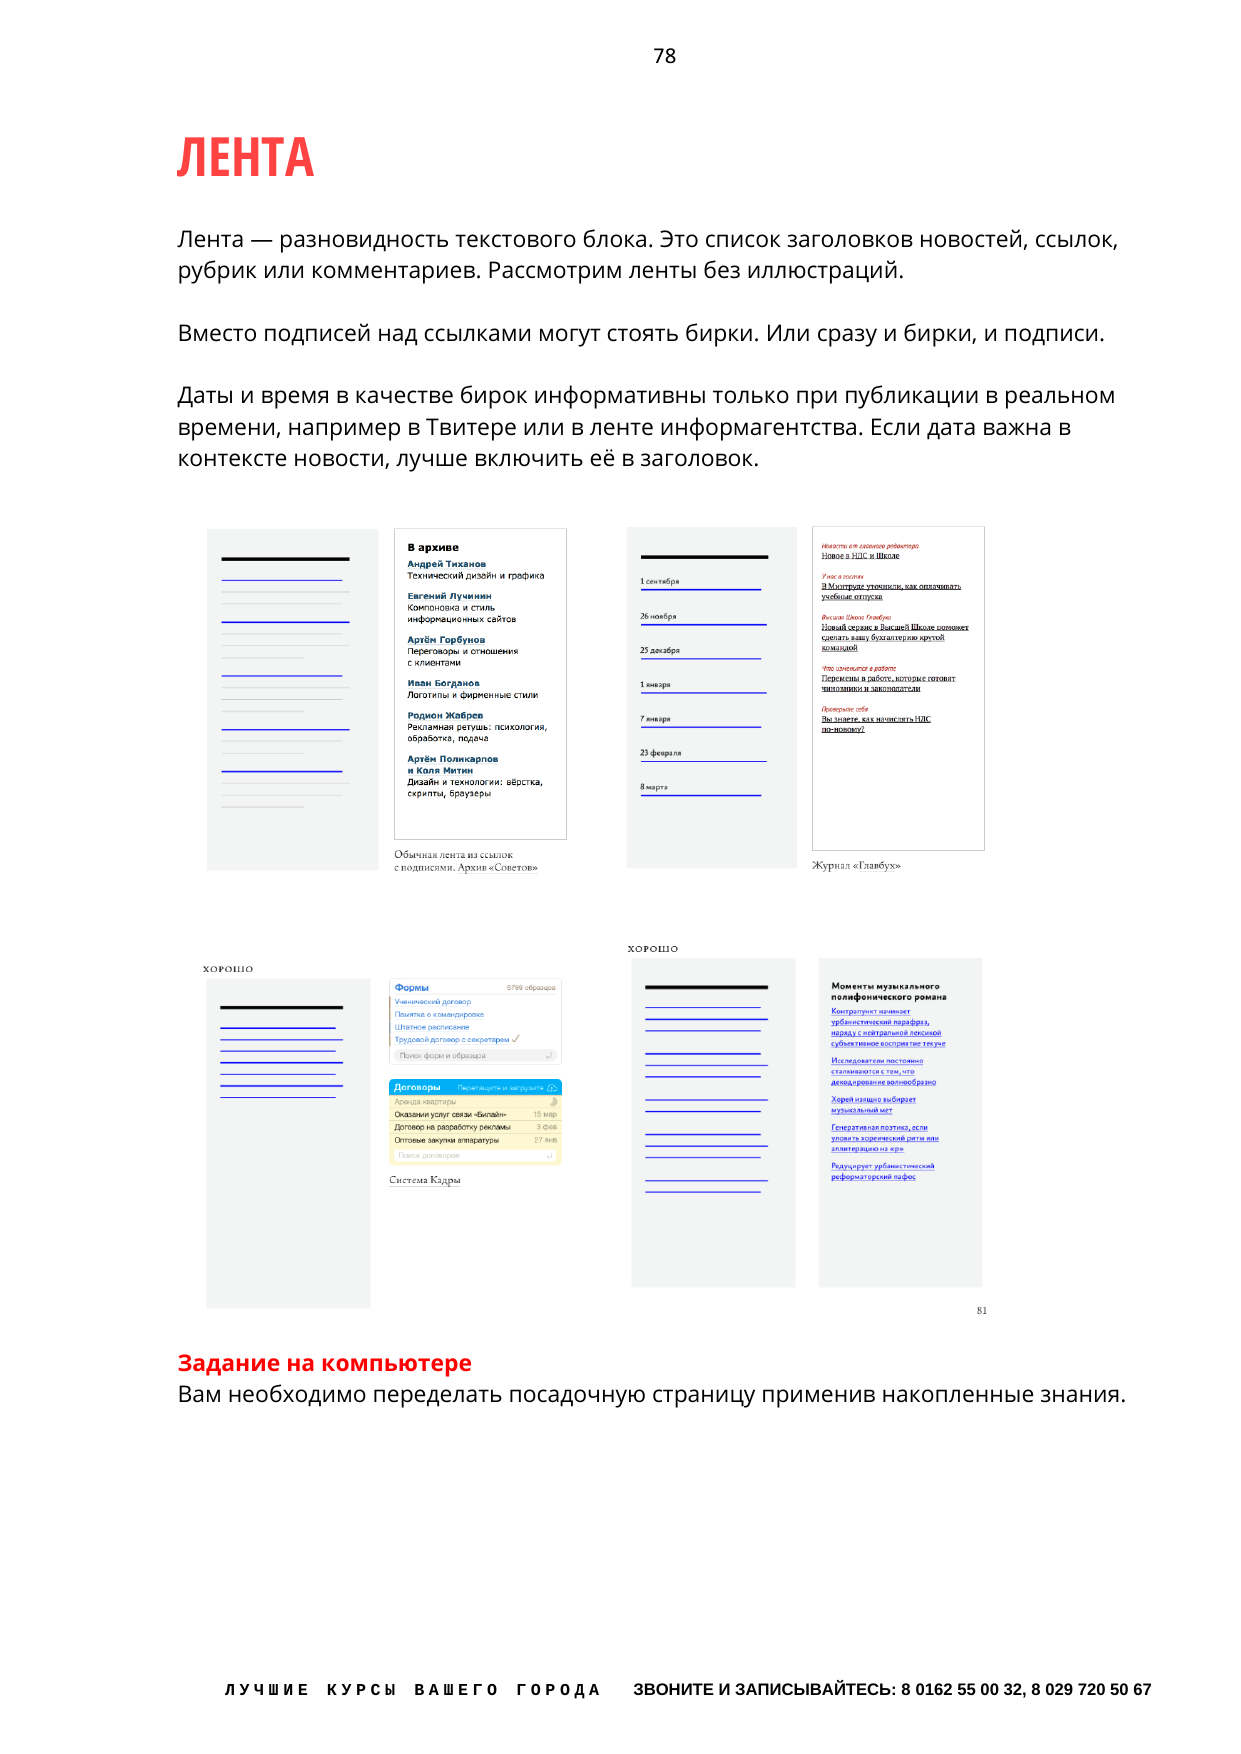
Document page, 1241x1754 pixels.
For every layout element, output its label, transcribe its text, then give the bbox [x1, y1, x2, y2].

text Задание на компьютере [177, 1347, 1152, 1378]
text ЛЕНТА [177, 118, 1152, 192]
picture [177, 504, 590, 881]
text Даты и время в качестве бирок информативны только при публикации в реальном времени, например в Твитере или в ленте информагентства. Если дата важна в контексте новости, лучше включить её в заголовок. [177, 379, 1152, 473]
picture [595, 516, 998, 881]
text Вместо подписей над ссылками могут стоять бирки. Или сразу и бирки, и подписи. [177, 317, 1152, 348]
picture [177, 931, 581, 1316]
picture [586, 912, 996, 1316]
text Вам необходимо переделать посадочную страницу применив накопленные знания. [177, 1378, 1152, 1409]
text Лента — разновидность текстового блока. Это список заголовков новостей, ссылок, рубрик или комментариев. Рассмотрим ленты без иллюстраций. [177, 223, 1152, 286]
